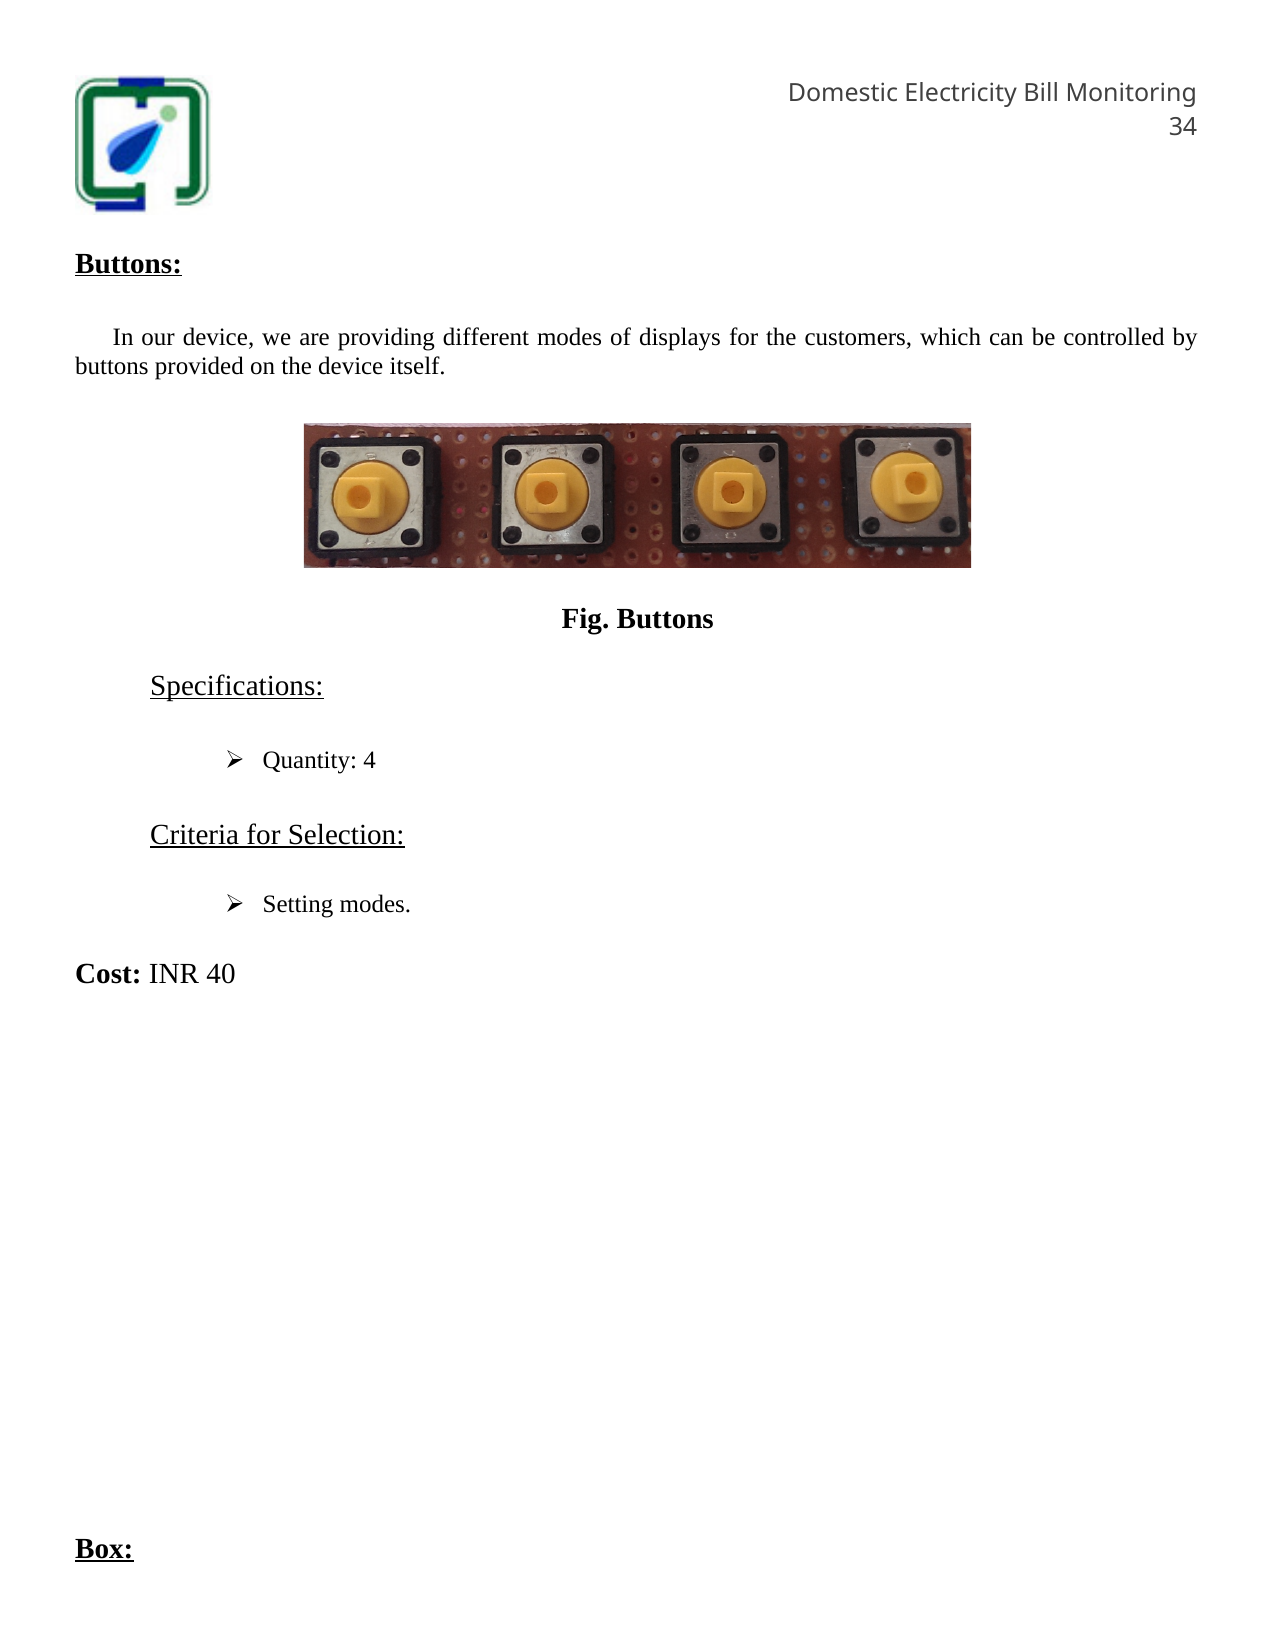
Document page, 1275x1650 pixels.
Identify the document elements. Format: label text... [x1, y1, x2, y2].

text Cost: INR 40 [75, 956, 1200, 989]
picture [303, 423, 972, 568]
text Buttons: [75, 246, 1200, 279]
text Box: [75, 1531, 1200, 1564]
text Criteria for Selection: [75, 817, 1200, 851]
text In our device, we are providing different modes of displays for the customers, which can be controlled by buttons provided on the device itself. [75, 322, 1200, 380]
text Specifications: [75, 668, 1200, 702]
list Quantity: 4 [225, 745, 1200, 774]
picture [75, 75, 213, 215]
list Setting modes. [225, 889, 1200, 918]
text Fig. Buttons [75, 601, 1200, 635]
